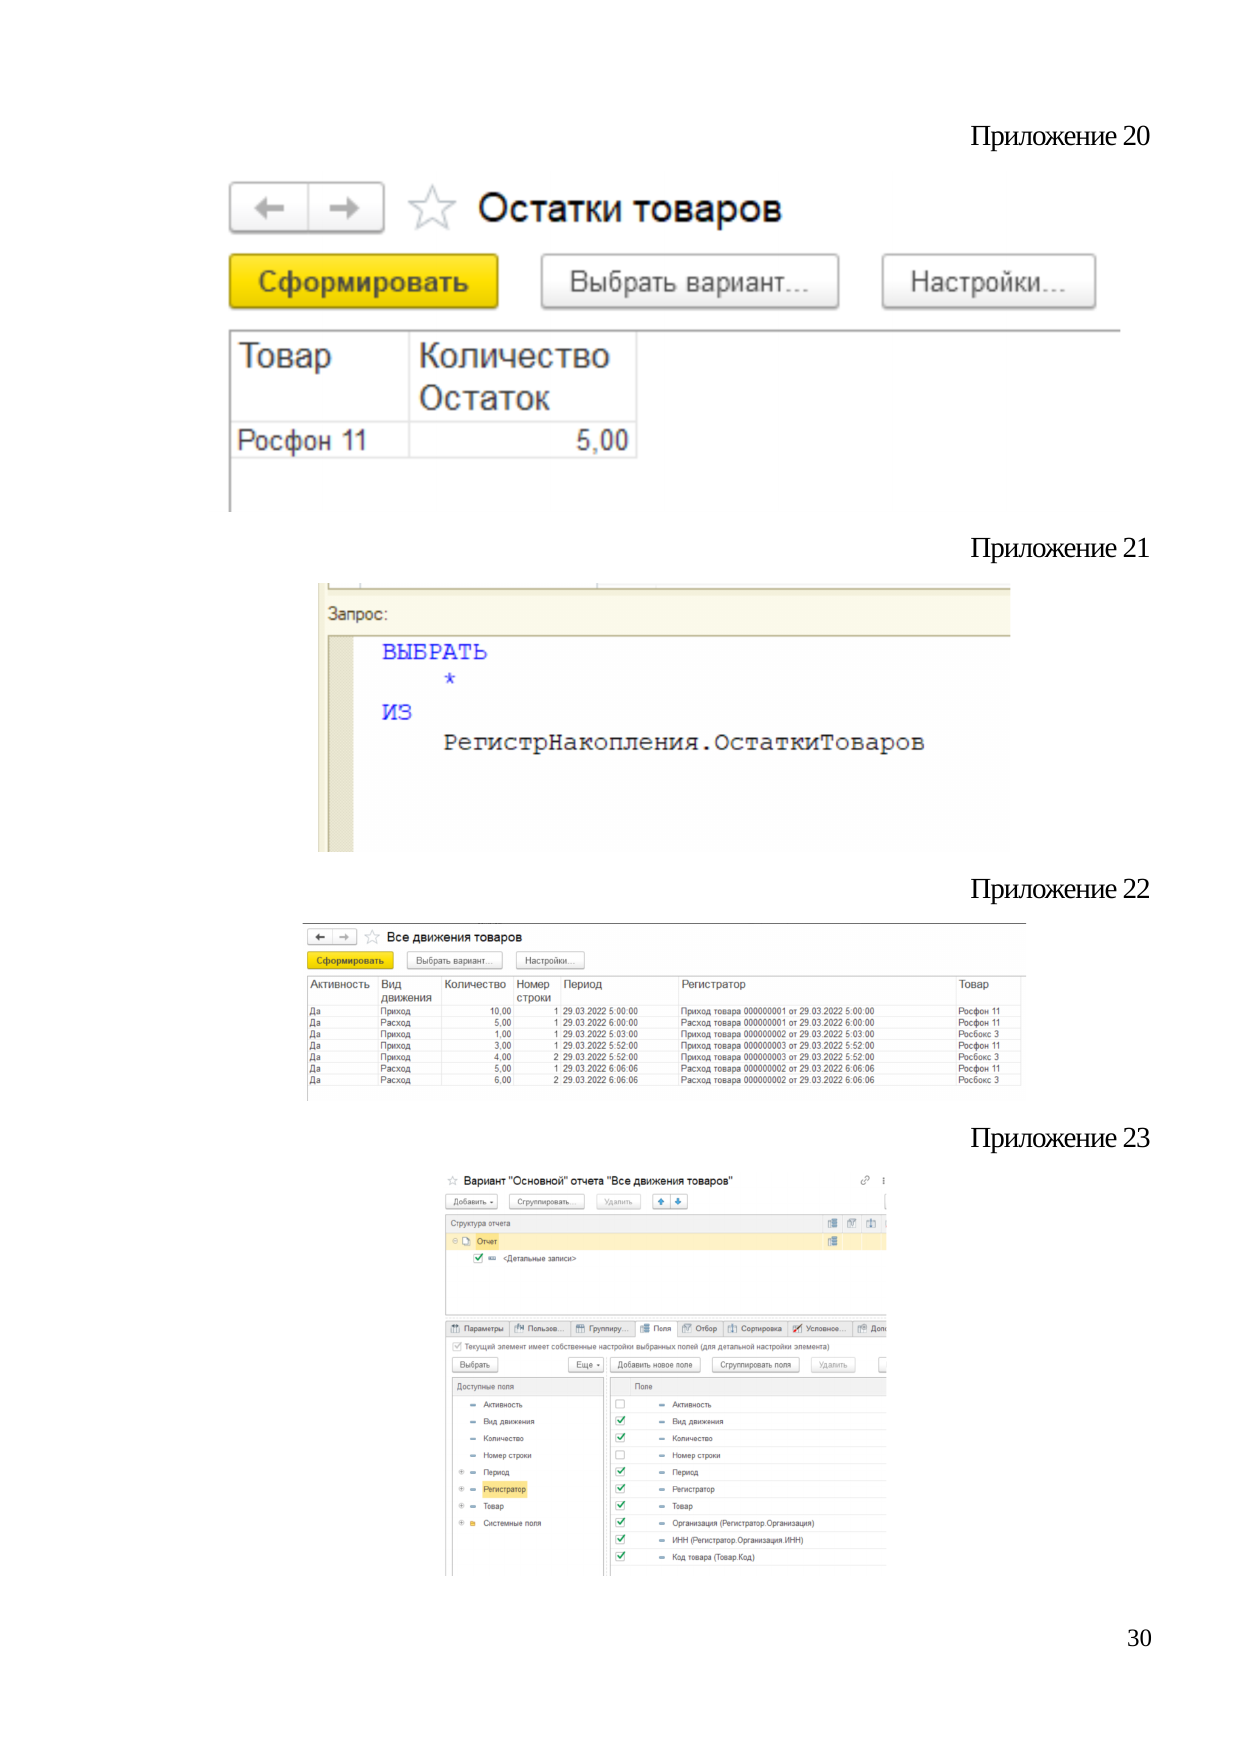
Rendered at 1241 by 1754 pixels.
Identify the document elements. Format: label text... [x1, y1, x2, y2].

text Приложение 21 [177, 531, 1152, 564]
picture [318, 583, 1011, 852]
picture [442, 1172, 887, 1576]
text Приложение 20 [177, 118, 1152, 152]
text Приложение 23 [177, 1120, 1152, 1153]
picture [208, 171, 1121, 512]
text Приложение 22 [177, 871, 1152, 904]
picture [302, 923, 1027, 1101]
